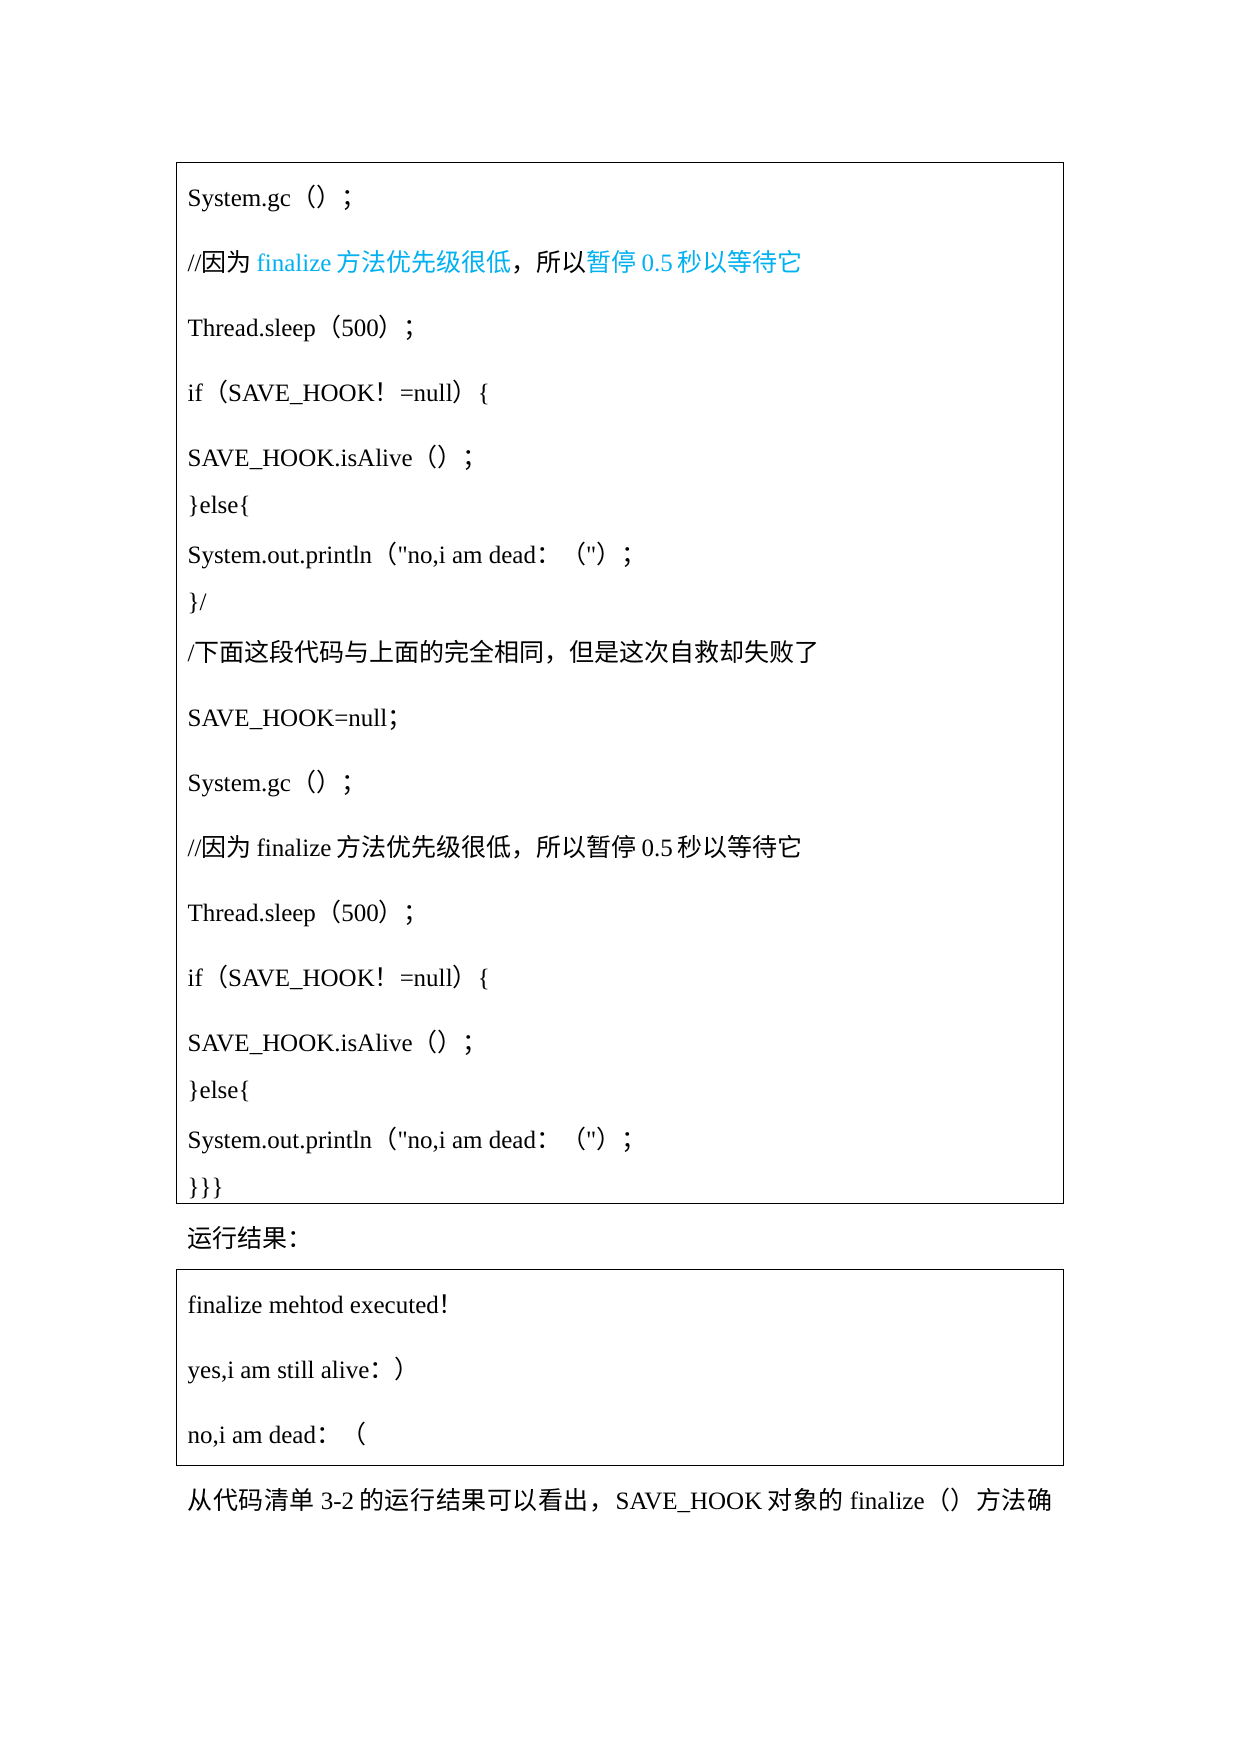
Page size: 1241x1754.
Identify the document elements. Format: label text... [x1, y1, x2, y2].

text 运行结果： [187, 1204, 1053, 1269]
table_header finalize mehtod executed！ yes,i am still alive：） no,i am dead：（ [177, 1270, 1063, 1465]
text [187, 1466, 1053, 1531]
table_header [177, 163, 1063, 1203]
